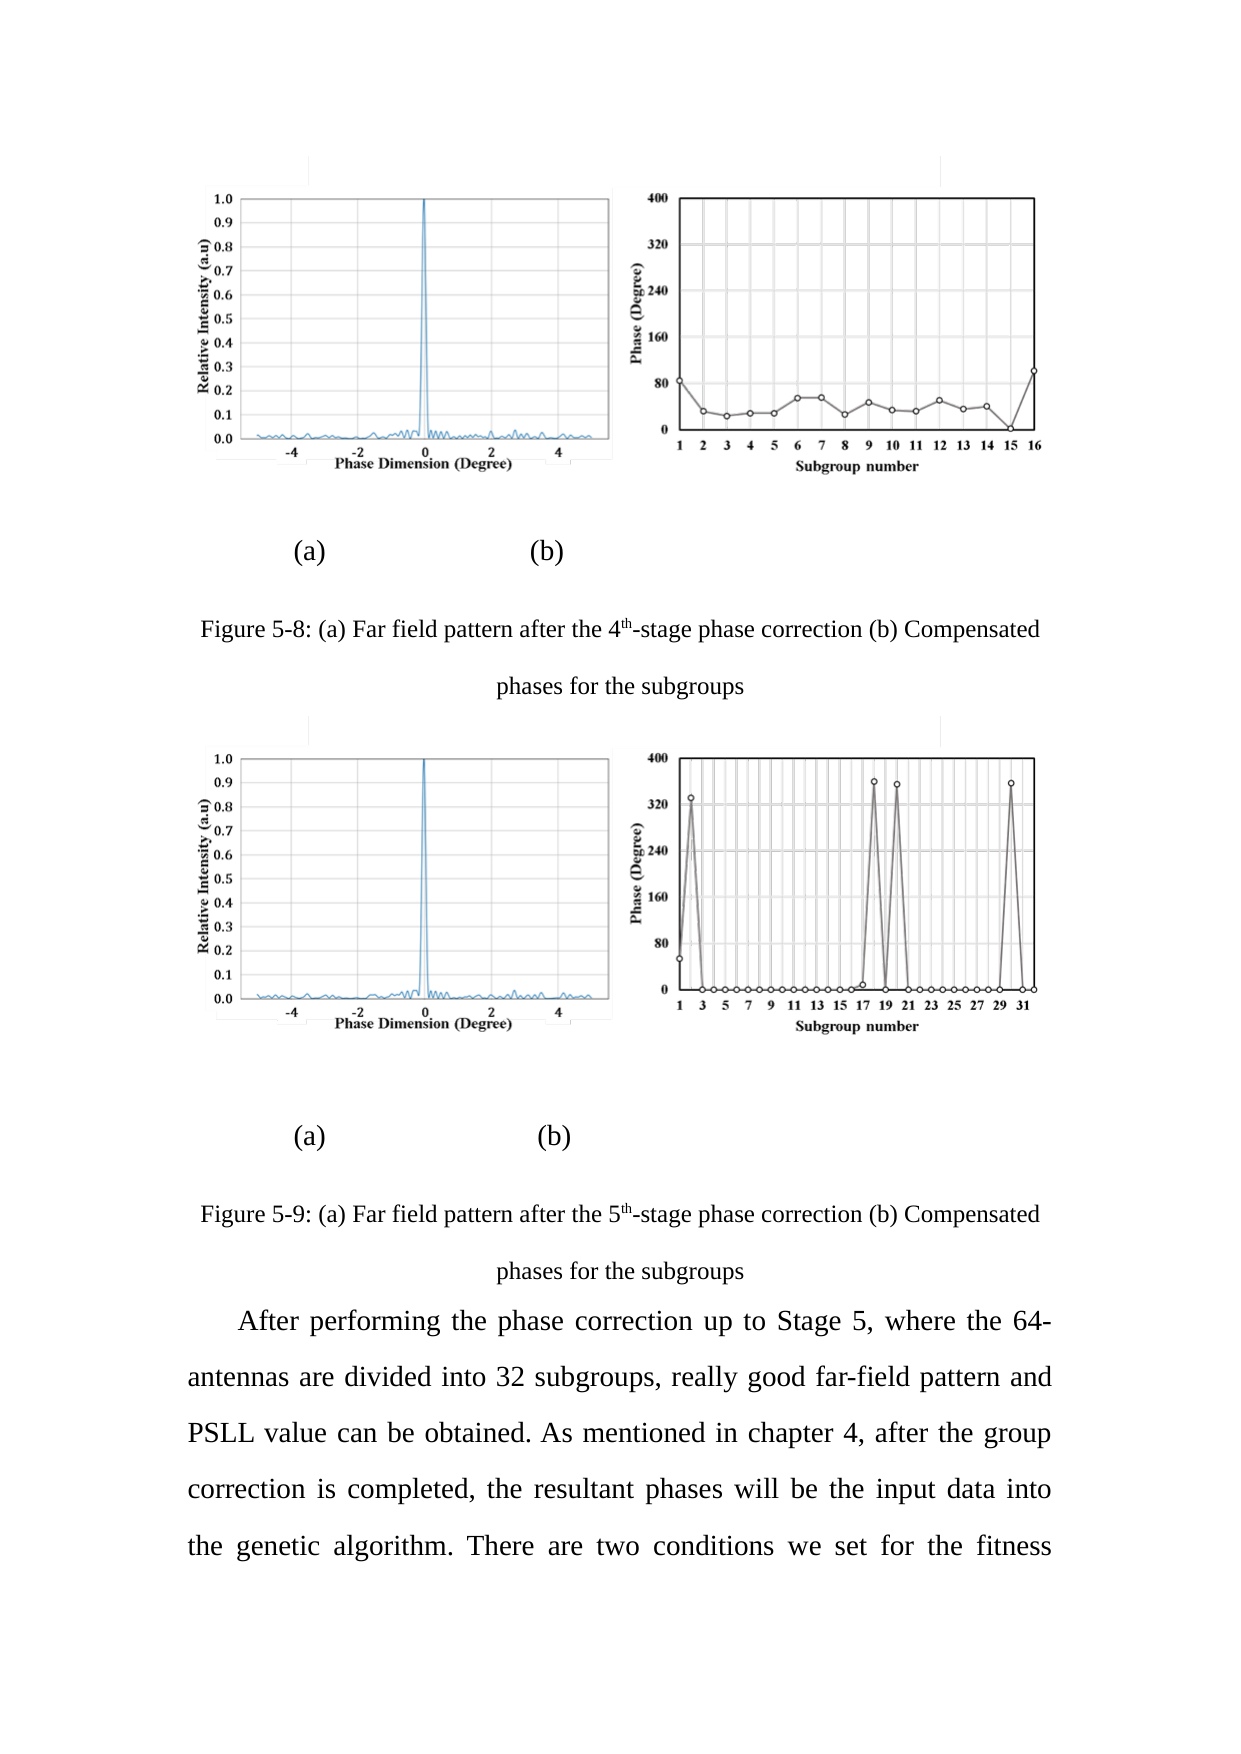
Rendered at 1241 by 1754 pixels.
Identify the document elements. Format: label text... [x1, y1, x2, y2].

table_cell [187, 716, 1053, 1116]
picture [188, 156, 1053, 489]
picture [188, 716, 1053, 1049]
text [187, 1301, 1053, 1563]
table_cell (a) (b) Figure 5-8: (a) Far field pattern after the 4th-stage phase correction (b) Compensated phases for the subgroups [187, 531, 1053, 716]
table_cell [187, 156, 1053, 531]
table_cell (a) (b) Figure 5-9: (a) Far field pattern after the 5th-stage phase correction (b) Compensated phases for the subgroups [187, 1116, 1053, 1301]
